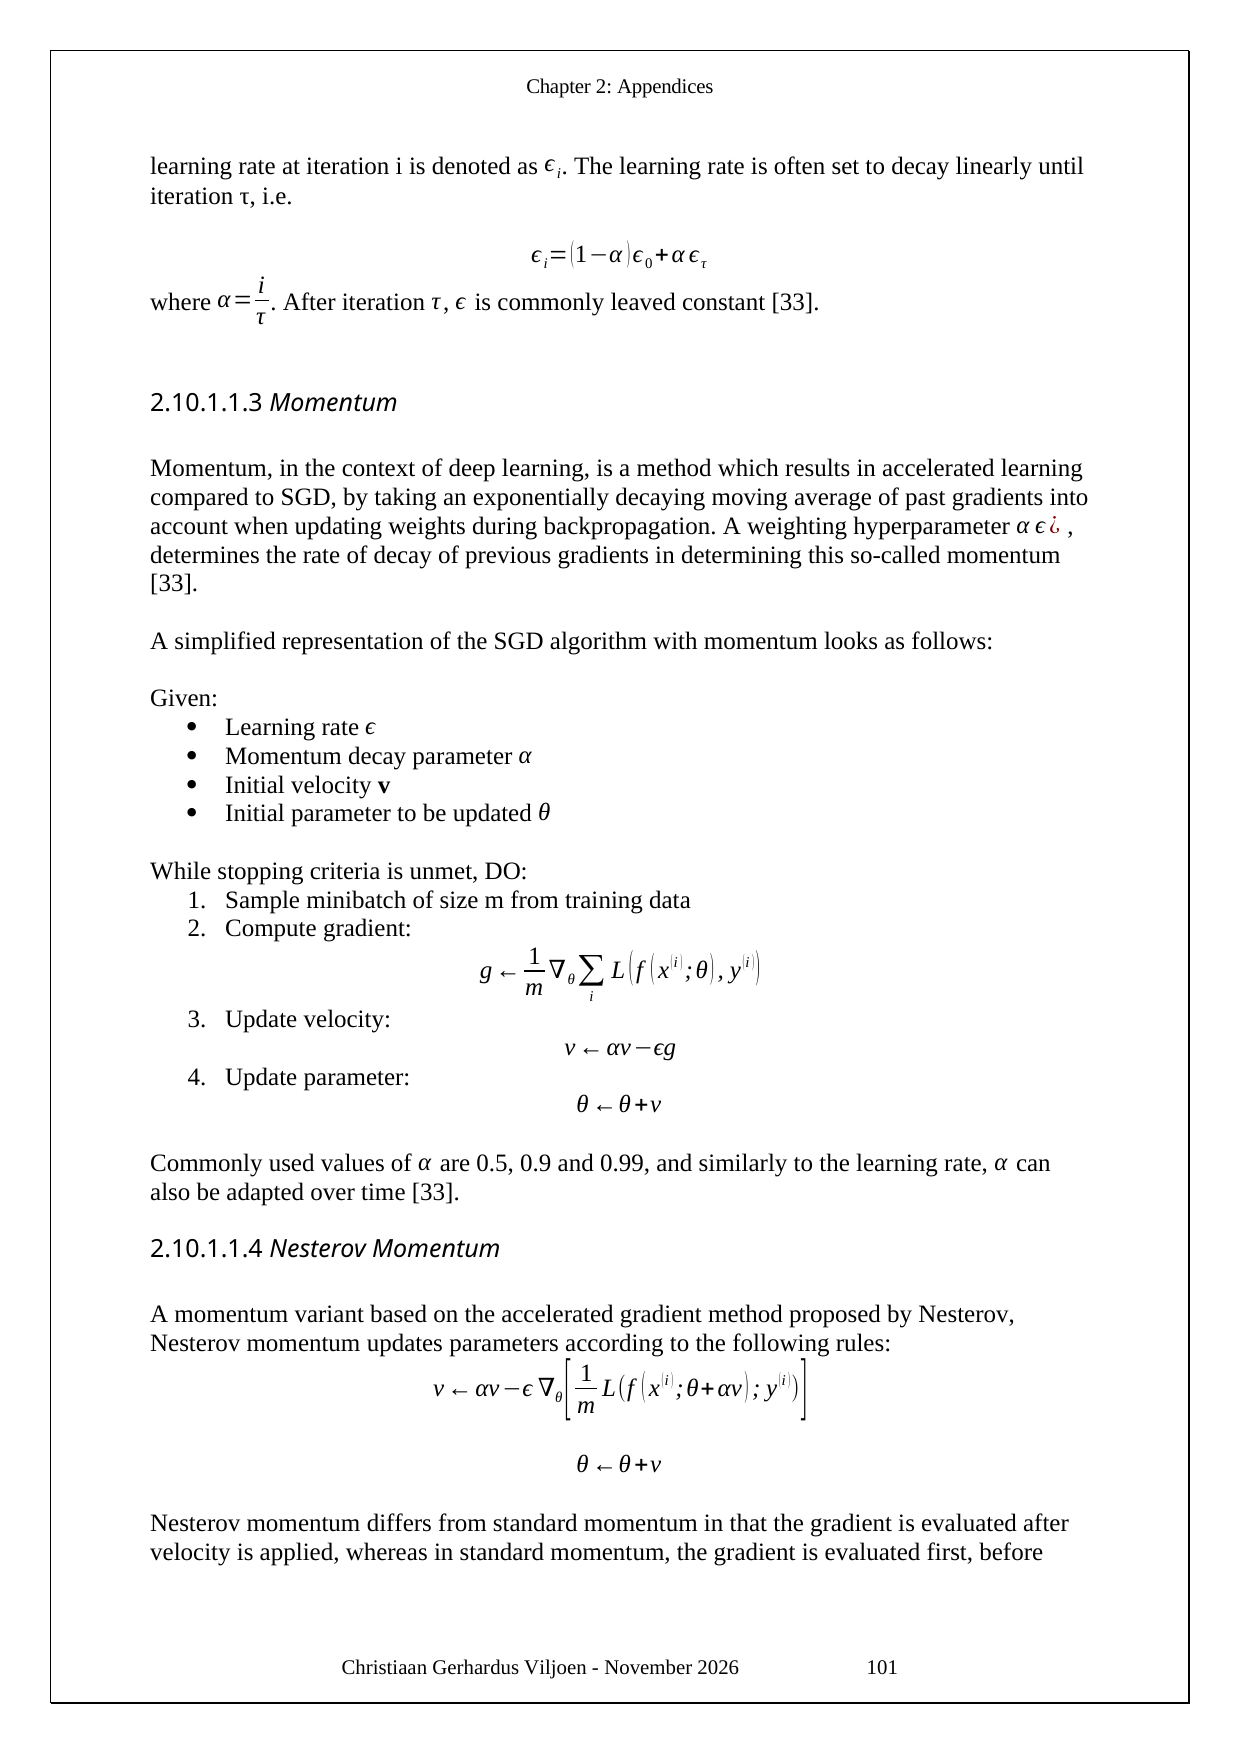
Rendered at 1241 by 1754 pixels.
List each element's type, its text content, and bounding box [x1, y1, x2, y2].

list Initial velocity v [187, 770, 1089, 798]
list Update velocity: [187, 1004, 1089, 1033]
text A momentum variant based on the accelerated gradient method proposed by Nesterov, Nesterov momentum updates parameters according to the following rules: [150, 1299, 1089, 1357]
list Sample minibatch of size m from training data [187, 885, 1089, 913]
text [150, 1508, 1089, 1565]
list Initial parameter to be updated [187, 798, 1089, 827]
text Momentum, in the context of deep learning, is a method which results in accelerated learning compared to SGD, by taking an exponentially decaying moving average of past gradients into account when updating weights during backpropagation. A weighting hyperparameter , determines the rate of decay of previous gradients in determining this so-called momentum . [150, 453, 1089, 597]
text While stopping criteria is unmet, DO: [150, 856, 1089, 885]
list Learning rate [187, 712, 1089, 741]
list Compute gradient: [187, 913, 1089, 942]
text where . After iteration , is commonly leaved constant . [150, 272, 1089, 331]
subtitle Momentum [150, 384, 1089, 418]
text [150, 150, 1089, 210]
list Momentum decay parameter [187, 741, 1089, 770]
text A simplified representation of the SGD algorithm with momentum looks as follows: [150, 626, 1089, 655]
text Given: [150, 683, 1089, 712]
list Update parameter: [187, 1062, 1089, 1090]
subtitle Nesterov Momentum [150, 1230, 1089, 1264]
text Commonly used values of are 0.5, 0.9 and 0.99, and similarly to the learning rate, can also be adapted over time . [150, 1148, 1089, 1205]
